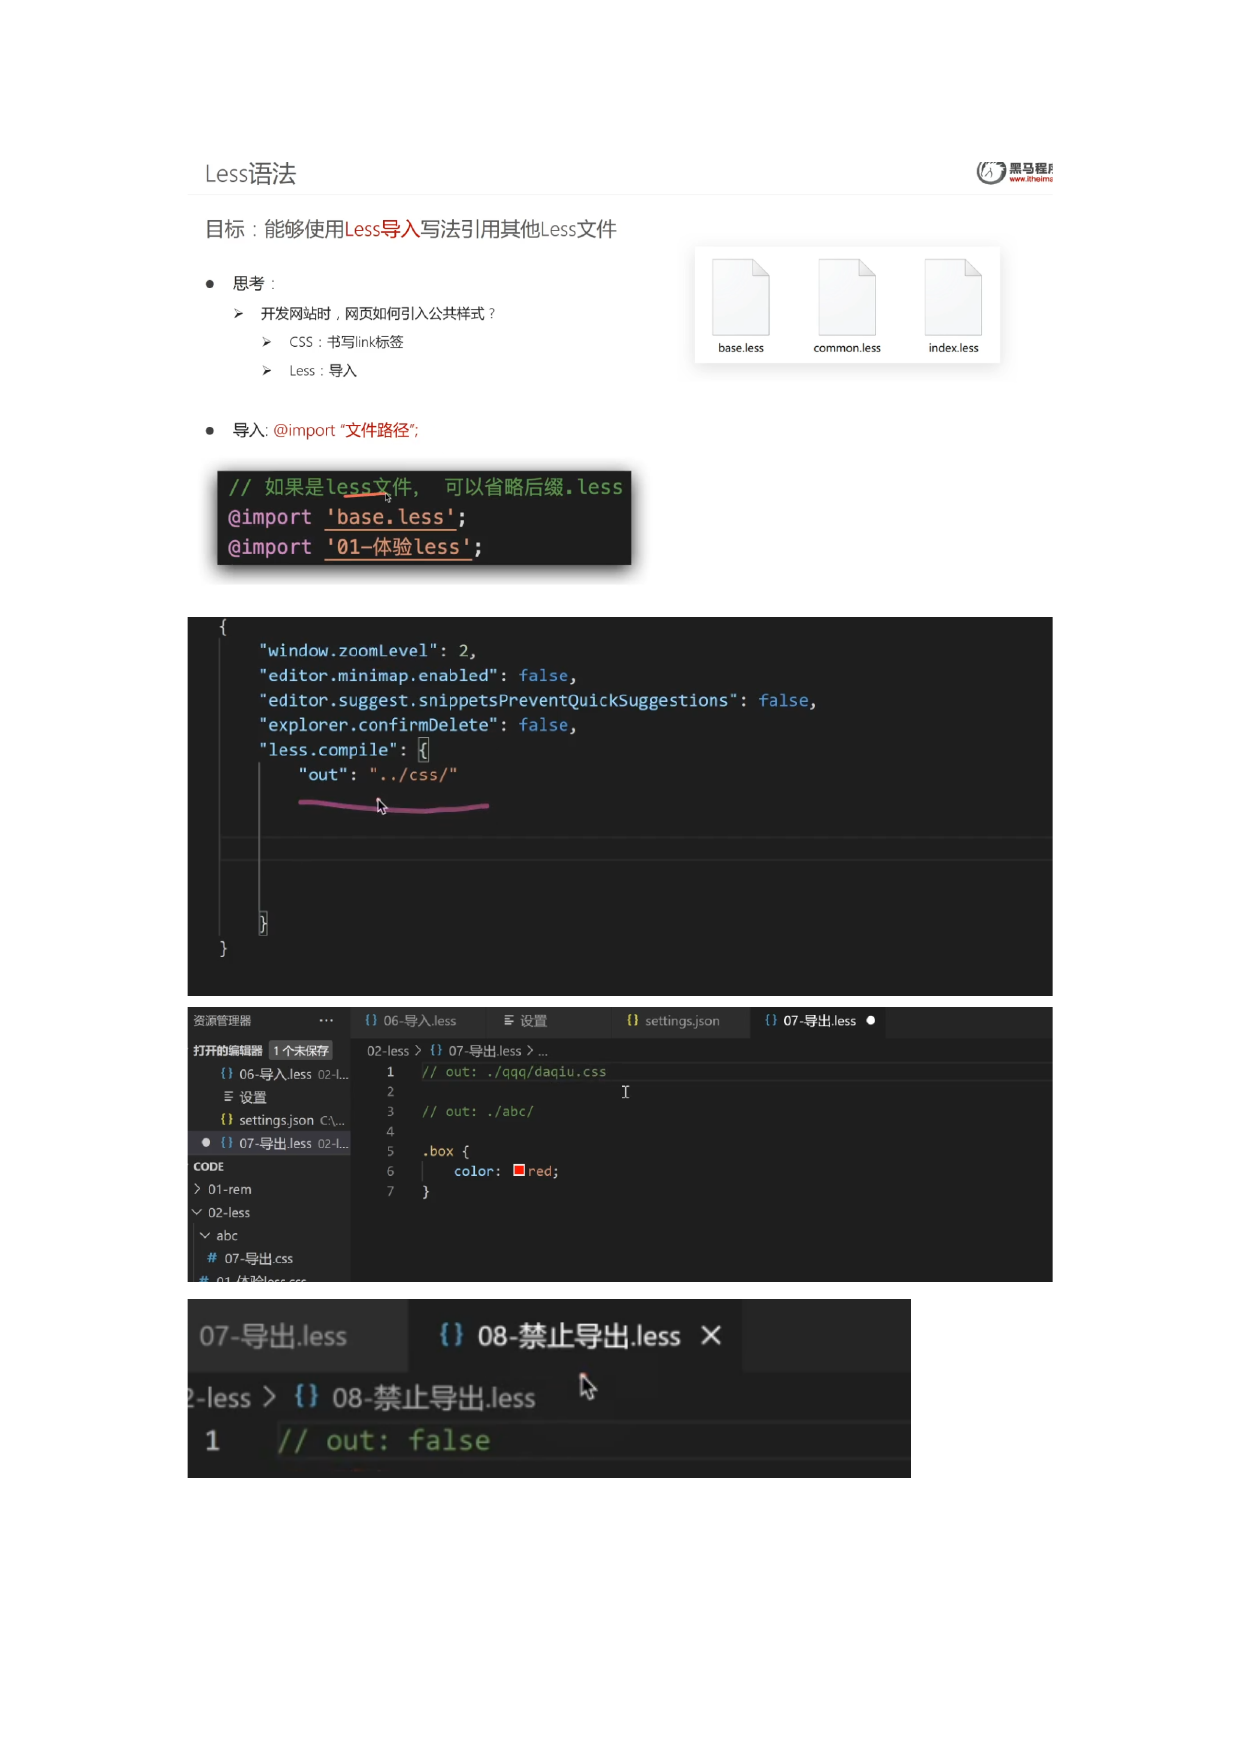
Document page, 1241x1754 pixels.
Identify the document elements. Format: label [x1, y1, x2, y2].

picture [187, 162, 1053, 588]
picture [187, 617, 1053, 996]
picture [187, 1007, 1053, 1282]
picture [187, 1299, 911, 1478]
